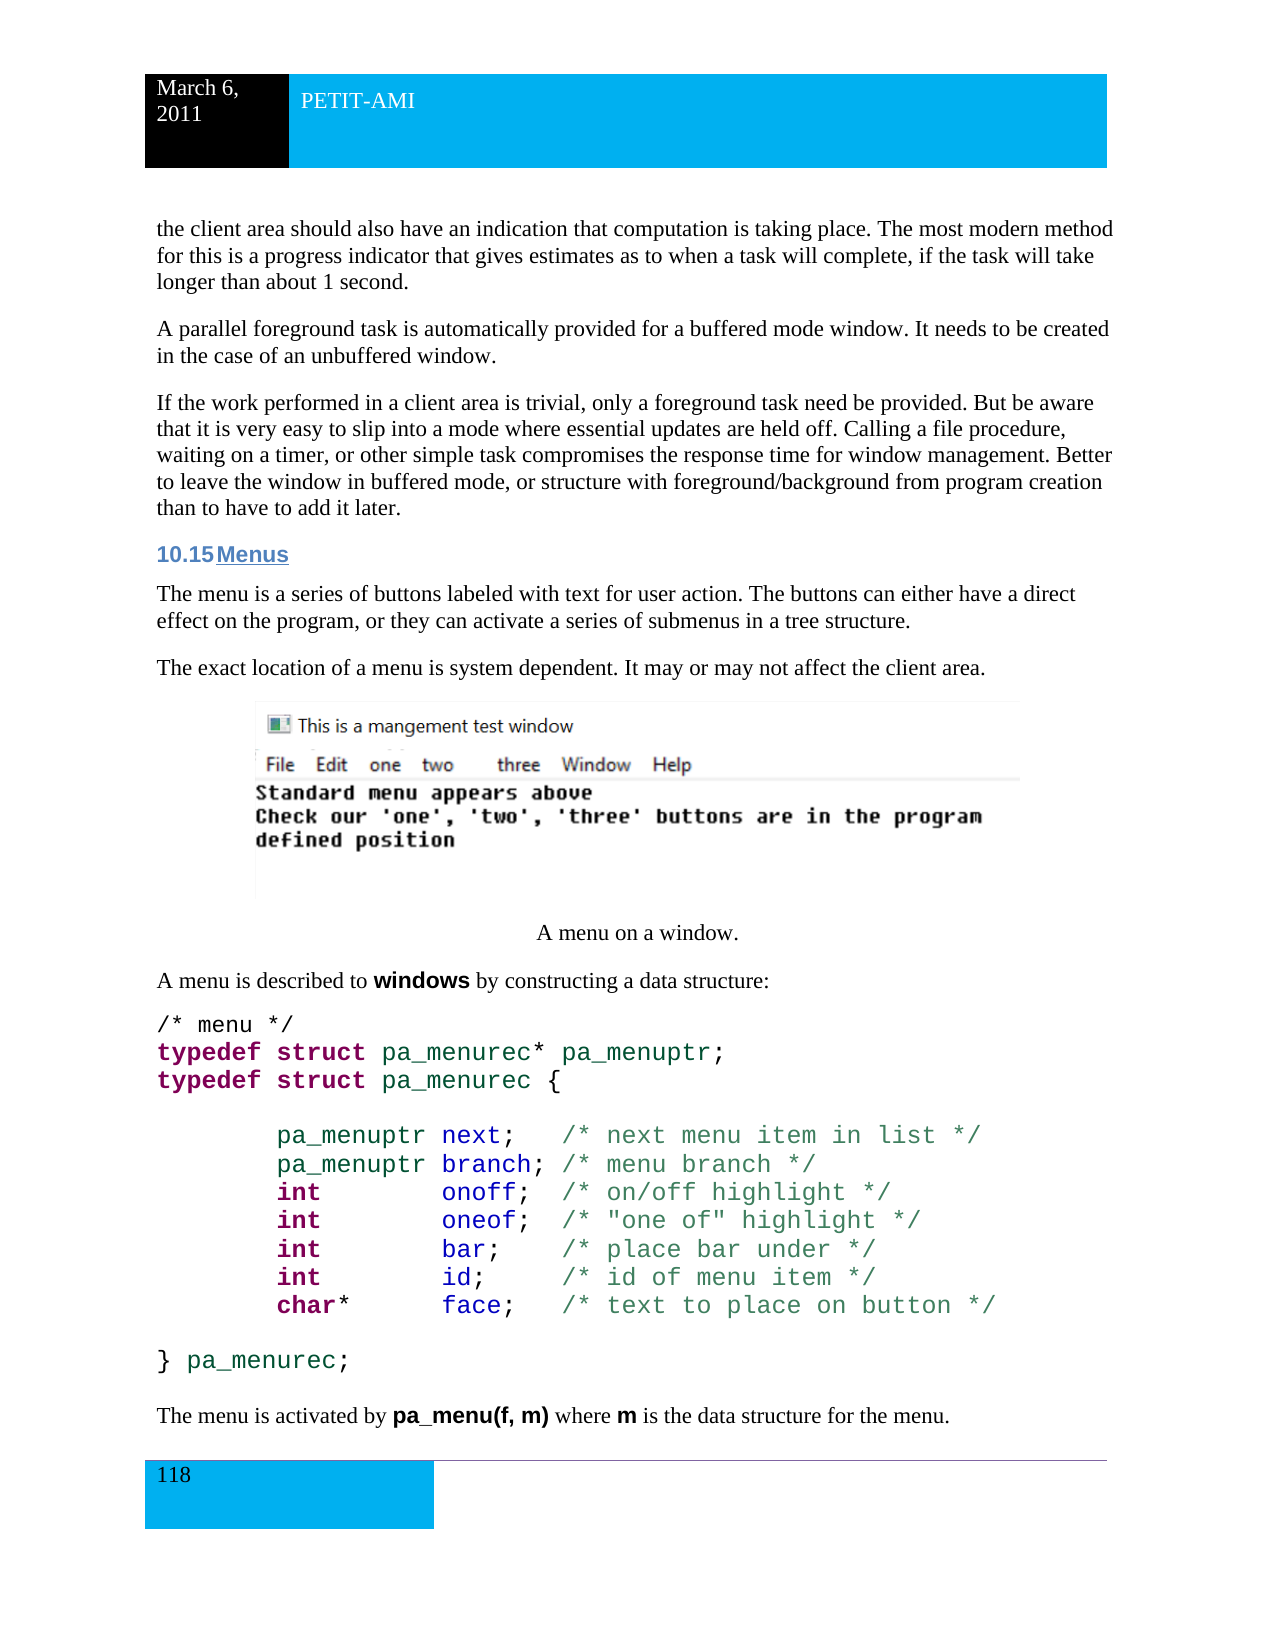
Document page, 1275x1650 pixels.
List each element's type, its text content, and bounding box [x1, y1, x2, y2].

text pa_menuptr next; /* next menu item in list */ [156, 1123, 1118, 1151]
text char* face; /* text to place on button */ [156, 1293, 1118, 1321]
text The menu is a series of buttons labeled with text for user action. The buttons can either have a direct effect on the program, or they can activate a series of submenus in a tree structure. [156, 580, 1118, 633]
text typedef struct pa_menurec* pa_menuptr; [156, 1040, 1118, 1068]
text int id; /* id of menu item */ [156, 1264, 1118, 1293]
text A menu is described to windows by constructing a data structure: [156, 967, 1118, 993]
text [156, 215, 1118, 294]
picture [255, 701, 1020, 899]
text typedef struct pa_menurec { [156, 1068, 1118, 1096]
text /* menu */ [156, 1014, 1118, 1040]
text A parallel foreground task is automatically provided for a buffered mode window. It needs to be created in the case of an unbuffered window. [156, 315, 1118, 368]
text If the work performed in a client area is trivial, only a foreground task need be provided. But be aware that it is very easy to slip into a mode where essential updates are held off. Calling a file procedure, waiting on a timer, or other simple task compromises the response time for window management. Better to leave the window in buffered mode, or structure with foreground/background from program creation than to have to add it later. [156, 389, 1118, 521]
text } pa_menurec; [156, 1347, 1118, 1376]
text int oneof; /* "one of" highlight */ [156, 1208, 1118, 1236]
text pa_menuptr branch; /* menu branch */ [156, 1151, 1118, 1179]
text The menu is activated by pa_menu(f, m) where m is the data structure for the menu. [156, 1402, 1118, 1429]
text int bar; /* place bar under */ [156, 1236, 1118, 1264]
subtitle Menus [156, 541, 1118, 568]
text The exact location of a menu is system dependent. It may or may not affect the client area. [156, 654, 1118, 680]
text A menu on a window. [156, 919, 1118, 946]
text int onoff; /* on/off highlight */ [156, 1179, 1118, 1208]
